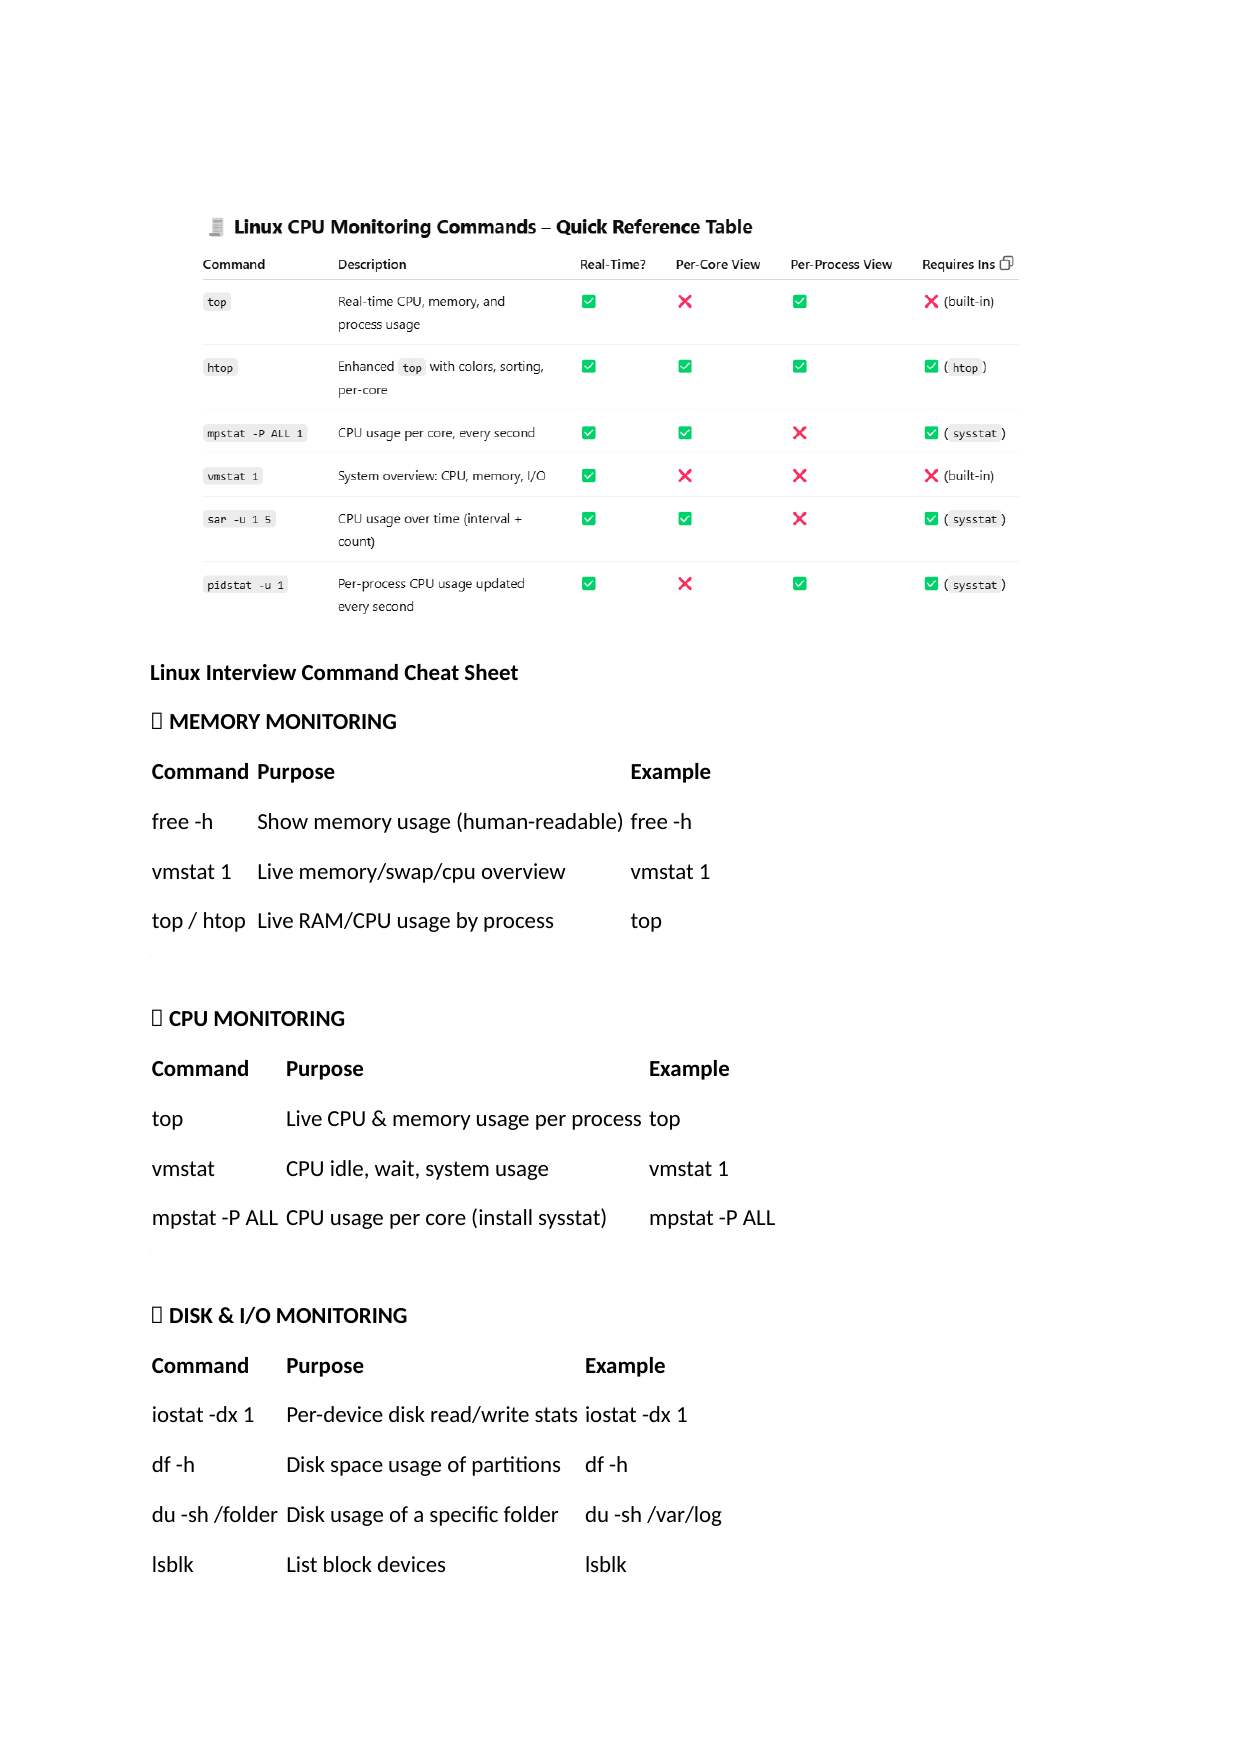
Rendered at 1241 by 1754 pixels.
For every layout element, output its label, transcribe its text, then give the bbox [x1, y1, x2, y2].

table_cell df -h [583, 1449, 728, 1499]
table_cell Disk space usage of partitions [285, 1449, 583, 1499]
table_cell iostat -dx 1 [150, 1399, 284, 1449]
table_cell Show memory usage (human-readable) [255, 805, 629, 855]
table_cell CPU usage per core (install sysstat) [284, 1202, 647, 1252]
table_cell top [150, 1102, 284, 1152]
table_header Command [150, 755, 255, 805]
table_cell vmstat 1 [150, 855, 255, 905]
text 🔹 CPU MONITORING [150, 1002, 1090, 1033]
table_cell Disk usage of a specific folder [285, 1499, 583, 1549]
table_header Purpose [284, 1052, 647, 1102]
table_cell Live RAM/CPU usage by process [255, 905, 629, 955]
table_cell lsblk [583, 1549, 728, 1599]
text 🔹 MEMORY MONITORING [150, 705, 1090, 736]
table_cell vmstat 1 [629, 855, 718, 905]
table_cell mpstat -P ALL [647, 1202, 782, 1252]
table_cell du -sh /folder [150, 1499, 284, 1549]
table_cell Live CPU & memory usage per process [284, 1102, 647, 1152]
table_header Example [629, 755, 718, 805]
table_cell lsblk [150, 1549, 284, 1599]
table_cell vmstat 1 [647, 1152, 782, 1202]
table_cell df -h [150, 1449, 284, 1499]
text Linux Interview Command Cheat Sheet [150, 658, 1090, 686]
table_header Command [150, 1052, 284, 1102]
table_cell top [629, 905, 718, 955]
table_header Purpose [255, 755, 629, 805]
table_cell List block devices [285, 1549, 583, 1599]
table_cell free -h [629, 805, 718, 855]
table_cell Per-device disk read/write stats [285, 1399, 583, 1449]
table_cell CPU idle, wait, system usage [284, 1152, 647, 1202]
table_cell mpstat -P ALL [150, 1202, 284, 1252]
table_header Example [583, 1349, 728, 1399]
table_header Command [150, 1349, 284, 1399]
table_header Example [647, 1052, 782, 1102]
table_cell vmstat [150, 1152, 284, 1202]
table_header Purpose [285, 1349, 583, 1399]
table_cell top [647, 1102, 782, 1152]
text 🔹 DISK & I/O MONITORING [150, 1299, 1090, 1330]
table_cell free -h [150, 805, 255, 855]
table_cell Live memory/swap/cpu overview [255, 855, 629, 905]
picture [150, 196, 1091, 640]
table_cell top / htop [150, 905, 255, 955]
table_cell du -sh /var/log [583, 1499, 728, 1549]
table_cell iostat -dx 1 [583, 1399, 728, 1449]
